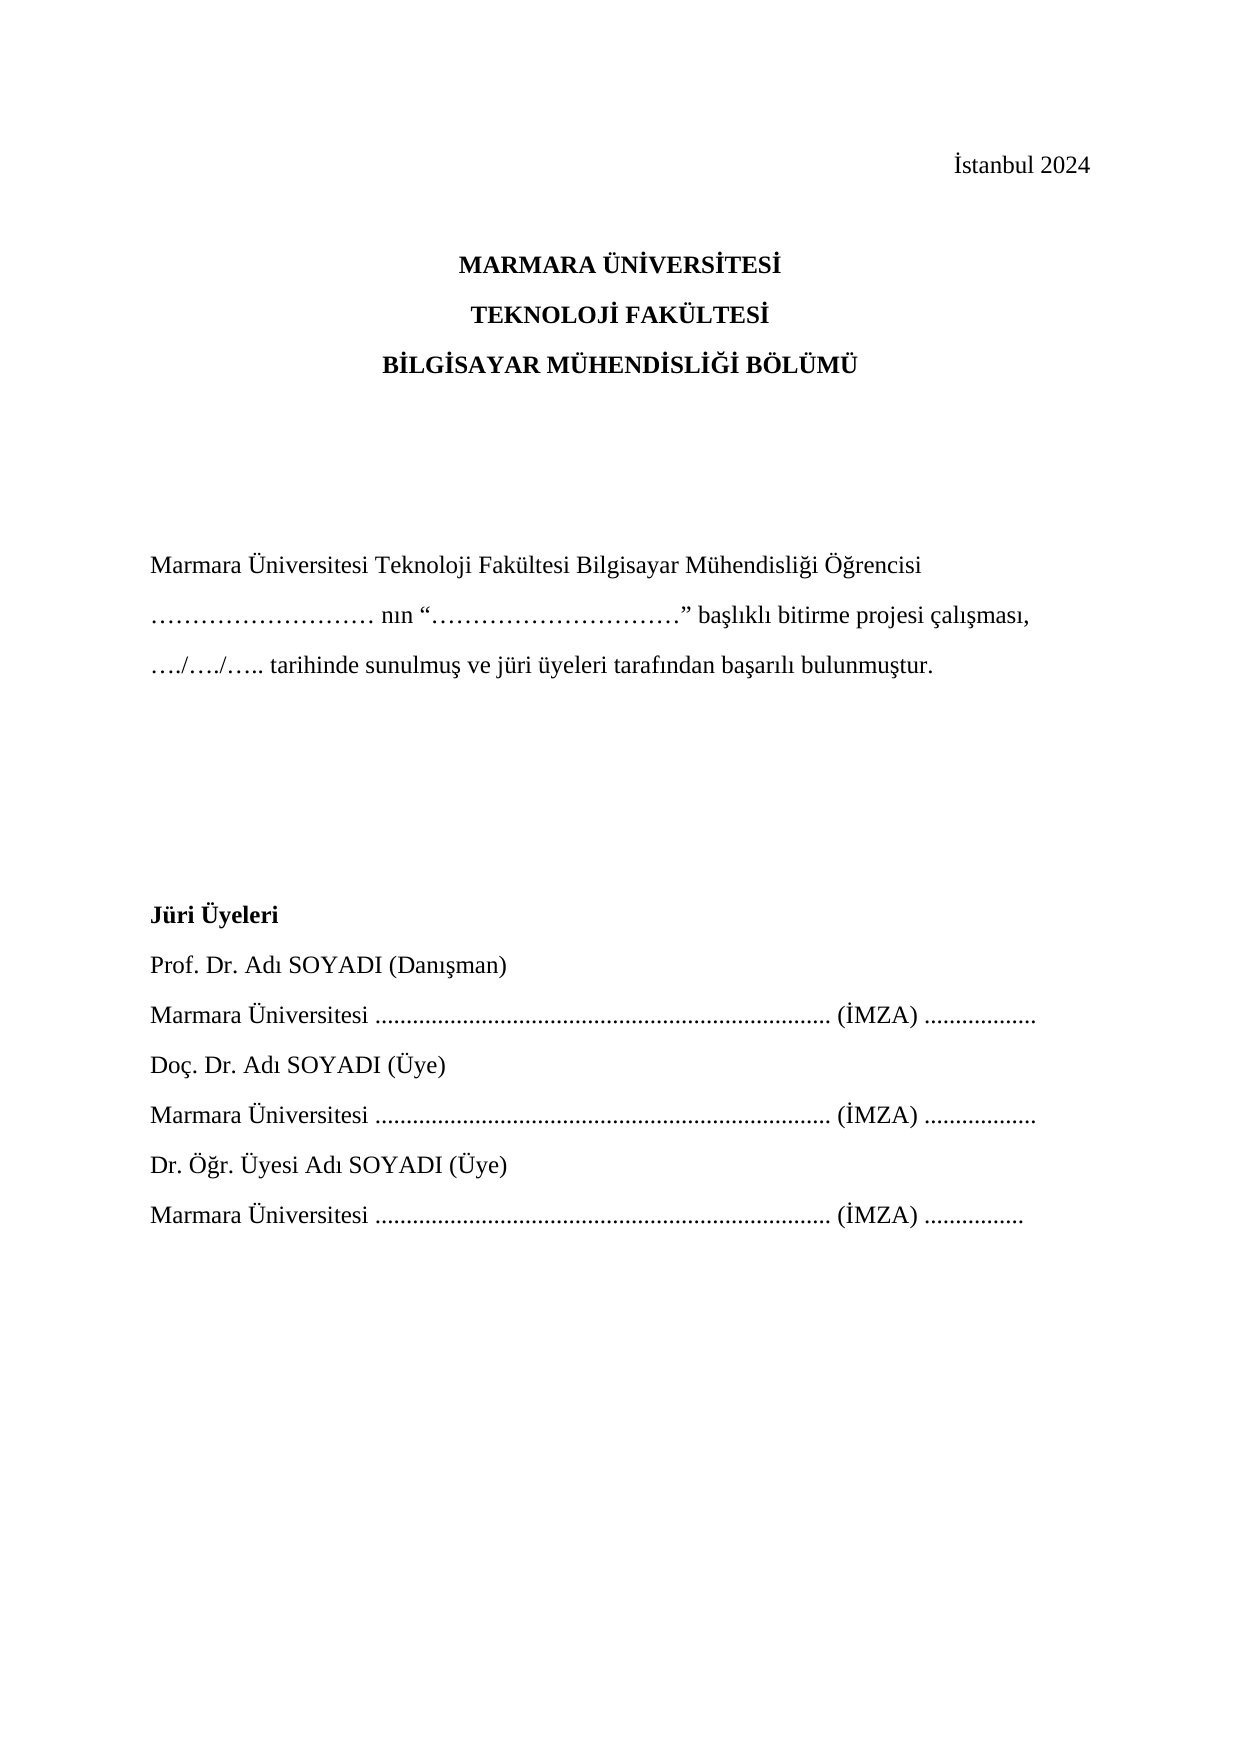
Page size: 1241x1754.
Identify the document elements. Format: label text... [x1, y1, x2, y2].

text MARMARA ÜNİVERSİTESİ [150, 250, 1090, 279]
text TEKNOLOJİ FAKÜLTESİ [150, 300, 1090, 329]
text İstanbul 2024 [150, 150, 1090, 179]
text Marmara Üniversitesi ......................................................................... (İMZA) .................. [150, 1100, 1090, 1129]
text ……………………… nın “…………………………” başlıklı bitirme projesi çalışması, [150, 600, 1090, 629]
text BİLGİSAYAR MÜHENDİSLİĞİ BÖLÜMÜ [150, 350, 1090, 379]
text Jüri Üyeleri [150, 900, 1090, 929]
text Marmara Üniversitesi Teknoloji Fakültesi Bilgisayar Mühendisliği Öğrencisi [150, 550, 1090, 579]
text …./…./….. tarihinde sunulmuş ve jüri üyeleri tarafından başarılı bulunmuştur. [150, 650, 1090, 679]
text Dr. Öğr. Üyesi Adı SOYADI (Üye) [150, 1150, 1090, 1179]
text Prof. Dr. Adı SOYADI (Danışman) [150, 950, 1090, 979]
text Doç. Dr. Adı SOYADI (Üye) [150, 1050, 1090, 1079]
text Marmara Üniversitesi ......................................................................... (İMZA) ................ [150, 1200, 1090, 1229]
text Marmara Üniversitesi ......................................................................... (İMZA) .................. [150, 1000, 1090, 1029]
